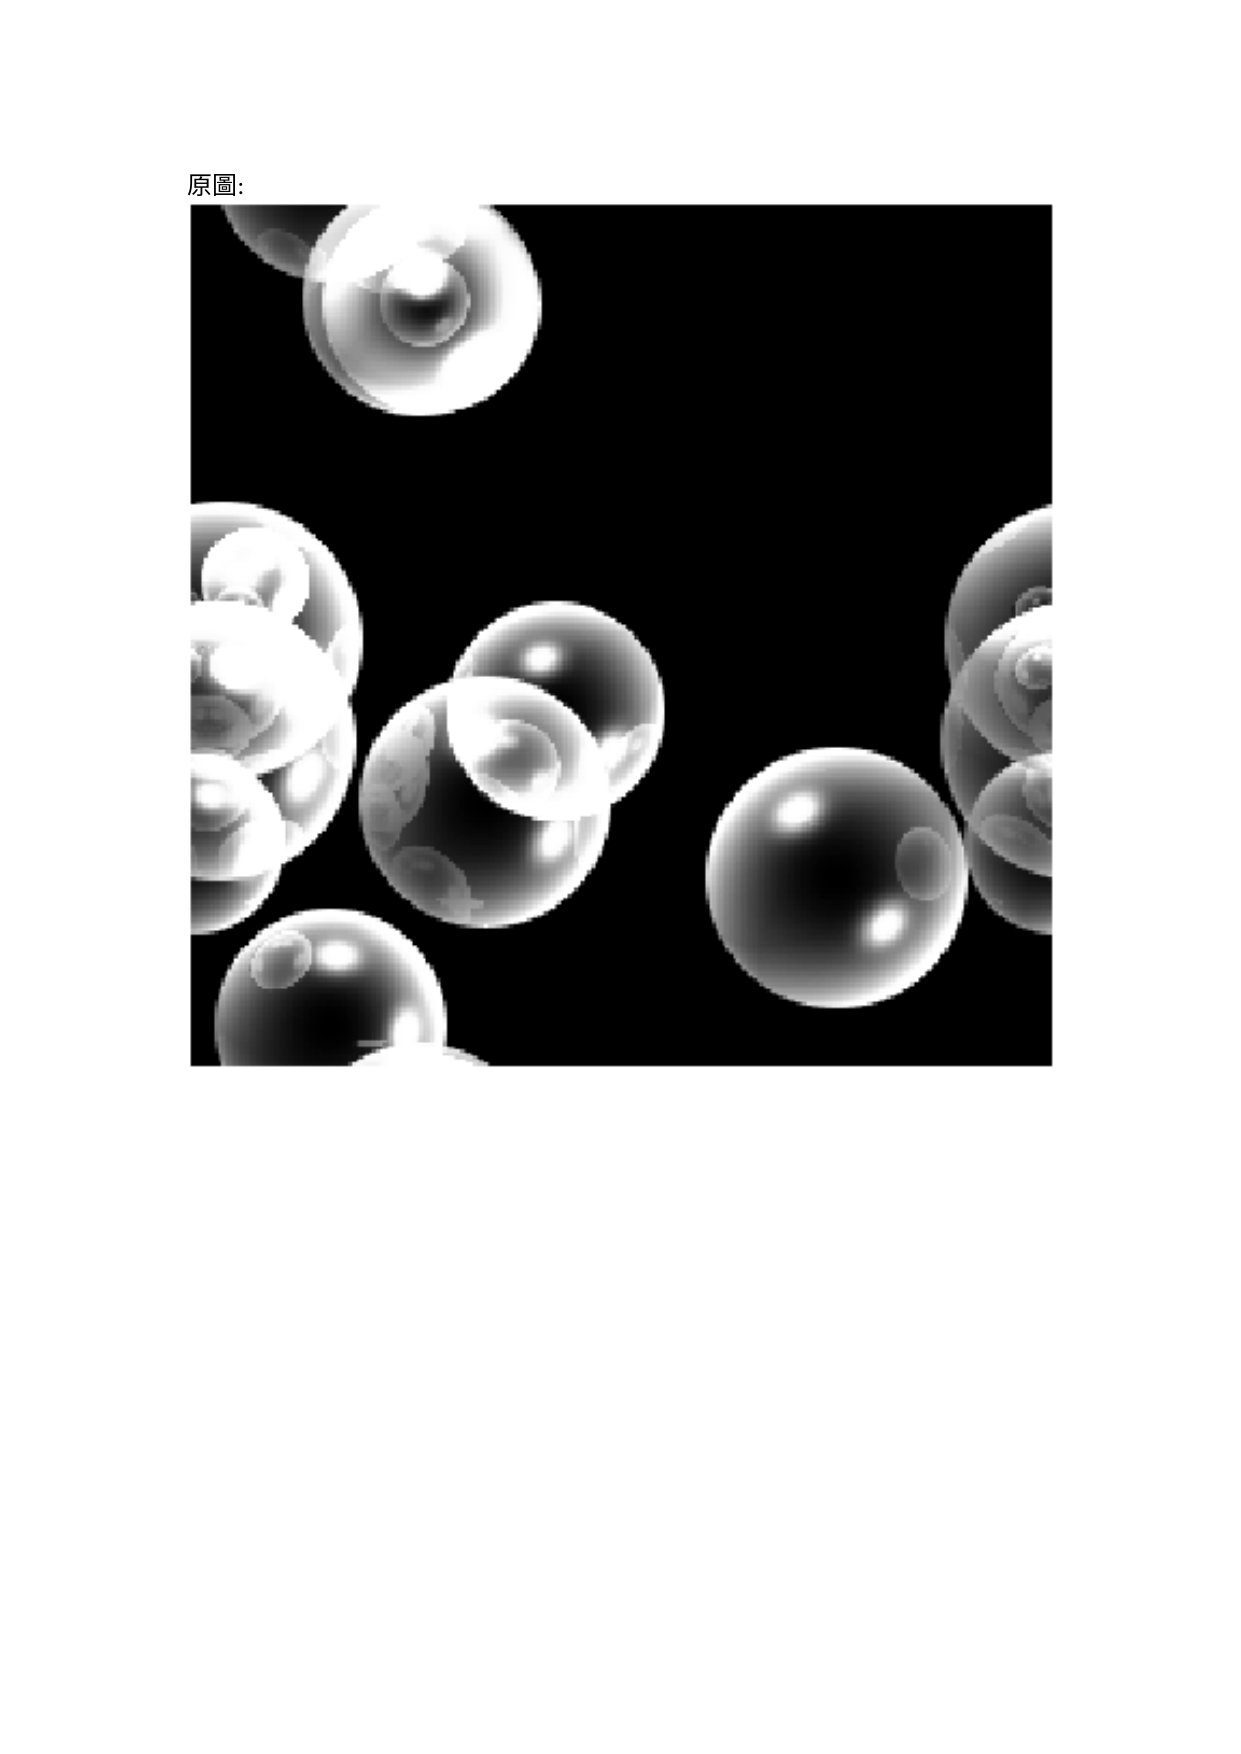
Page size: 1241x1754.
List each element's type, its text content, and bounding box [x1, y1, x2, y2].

picture [187, 202, 1057, 1071]
text 原圖: [187, 164, 1053, 202]
